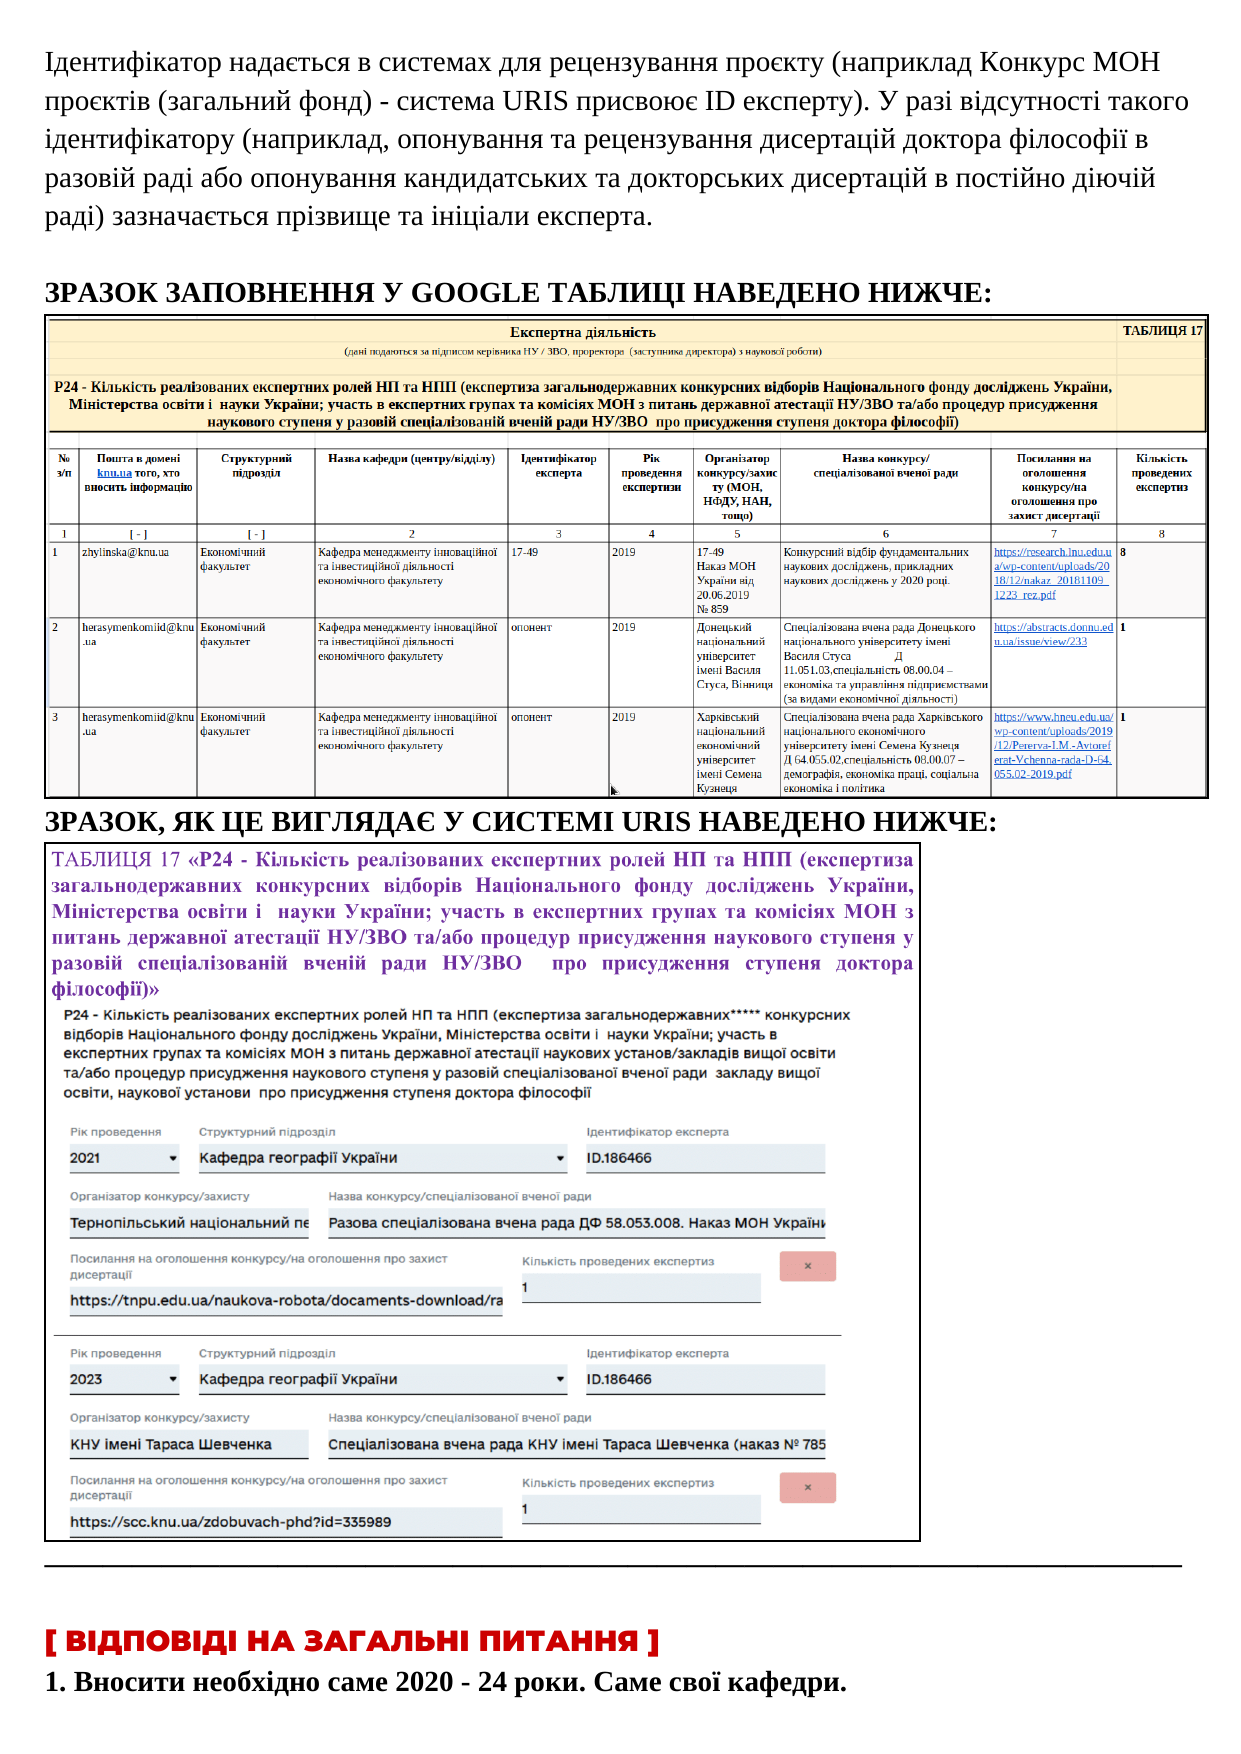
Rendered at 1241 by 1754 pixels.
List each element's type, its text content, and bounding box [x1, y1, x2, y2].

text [44, 1623, 1209, 1697]
picture [46, 844, 919, 1540]
picture [46, 316, 1207, 797]
text ——————————————————————————————————————— [44, 1546, 1209, 1580]
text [44, 44, 1209, 309]
